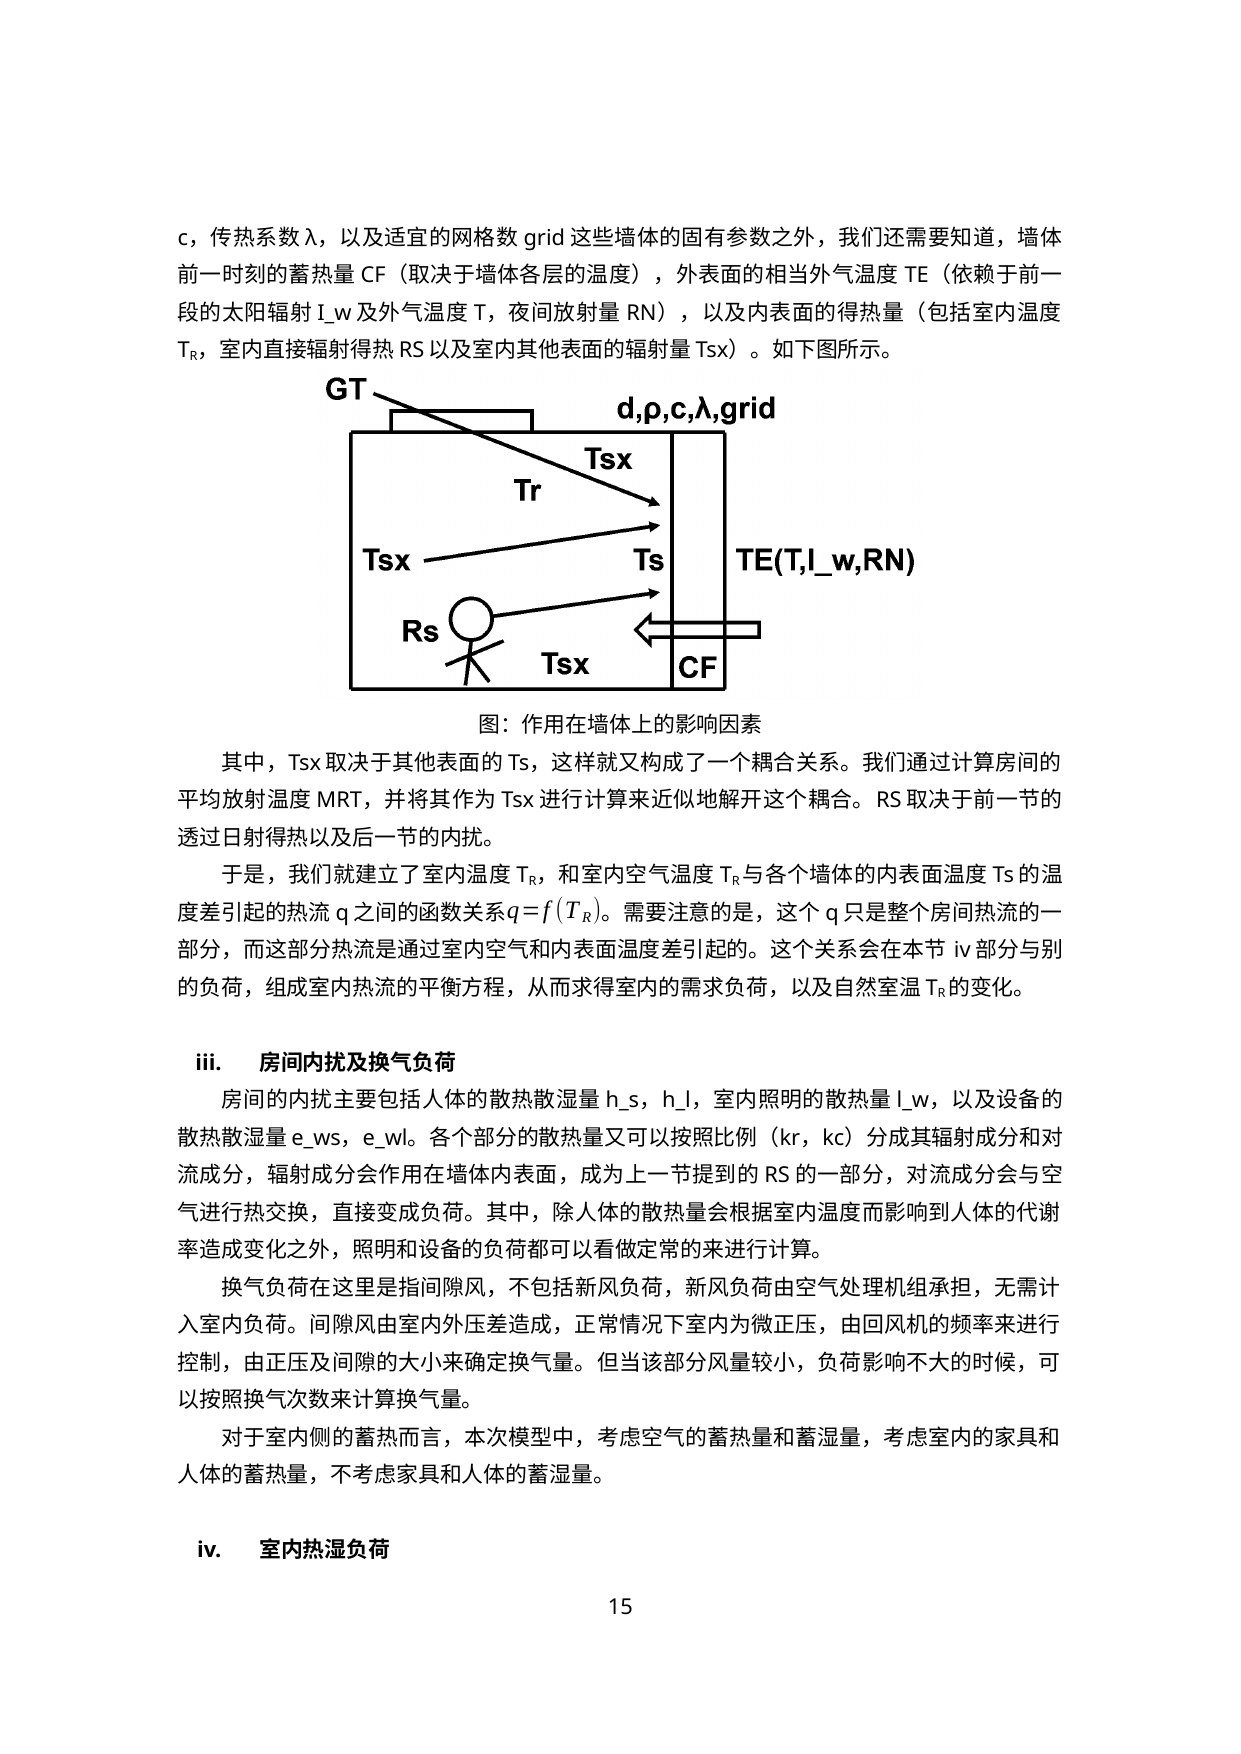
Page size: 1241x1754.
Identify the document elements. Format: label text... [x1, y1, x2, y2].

text 其中，Tsx取决于其他表面的Ts，这样就又构成了一个耦合关系。我们通过计算房间的平均放射温度MRT，并将其作为Tsx进行计算来近似地解开这个耦合。RS取决于前一节的透过日射得热以及后一节的内扰。 [177, 742, 1063, 854]
subtitle 室内热湿负荷 [221, 1529, 1063, 1567]
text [177, 217, 1063, 367]
text 图：作用在墙体上的影响因素 [177, 704, 1063, 742]
text 换气负荷在这里是指间隙风，不包括新风负荷，新风负荷由空气处理机组承担，无需计入室内负荷。间隙风由室内外压差造成，正常情况下室内为微正压，由回风机的频率来进行控制，由正压及间隙的大小来确定换气量。但当该部分风量较小，负荷影响不大的时候，可以按照换气次数来计算换气量。 [177, 1267, 1063, 1417]
text 对于室内侧的蓄热而言，本次模型中，考虑空气的蓄热量和蓄湿量，考虑室内的家具和人体的蓄热量，不考虑家具和人体的蓄湿量。 [177, 1417, 1063, 1492]
text 于是，我们就建立了室内温度TR，和室内空气温度TR与各个墙体的内表面温度Ts的温度差引起的热流q之间的函数关系。需要注意的是，这个q只是整个房间热流的一部分，而这部分热流是通过室内空气和内表面温度差引起的。这个关系会在本节iv部分与别的负荷，组成室内热流的平衡方程，从而求得室内的需求负荷，以及自然室温TR的变化。 [177, 854, 1063, 1004]
subtitle 房间内扰及换气负荷 [221, 1042, 1063, 1079]
text 房间的内扰主要包括人体的散热散湿量h_s，h_l，室内照明的散热量l_w，以及设备的散热散湿量e_ws，e_wl。各个部分的散热量又可以按照比例（kr，kc）分成其辐射成分和对流成分，辐射成分会作用在墙体内表面，成为上一节提到的RS的一部分，对流成分会与空气进行热交换，直接变成负荷。其中，除人体的散热量会根据室内温度而影响到人体的代谢率造成变化之外，照明和设备的负荷都可以看做定常的来进行计算。 [177, 1079, 1063, 1267]
